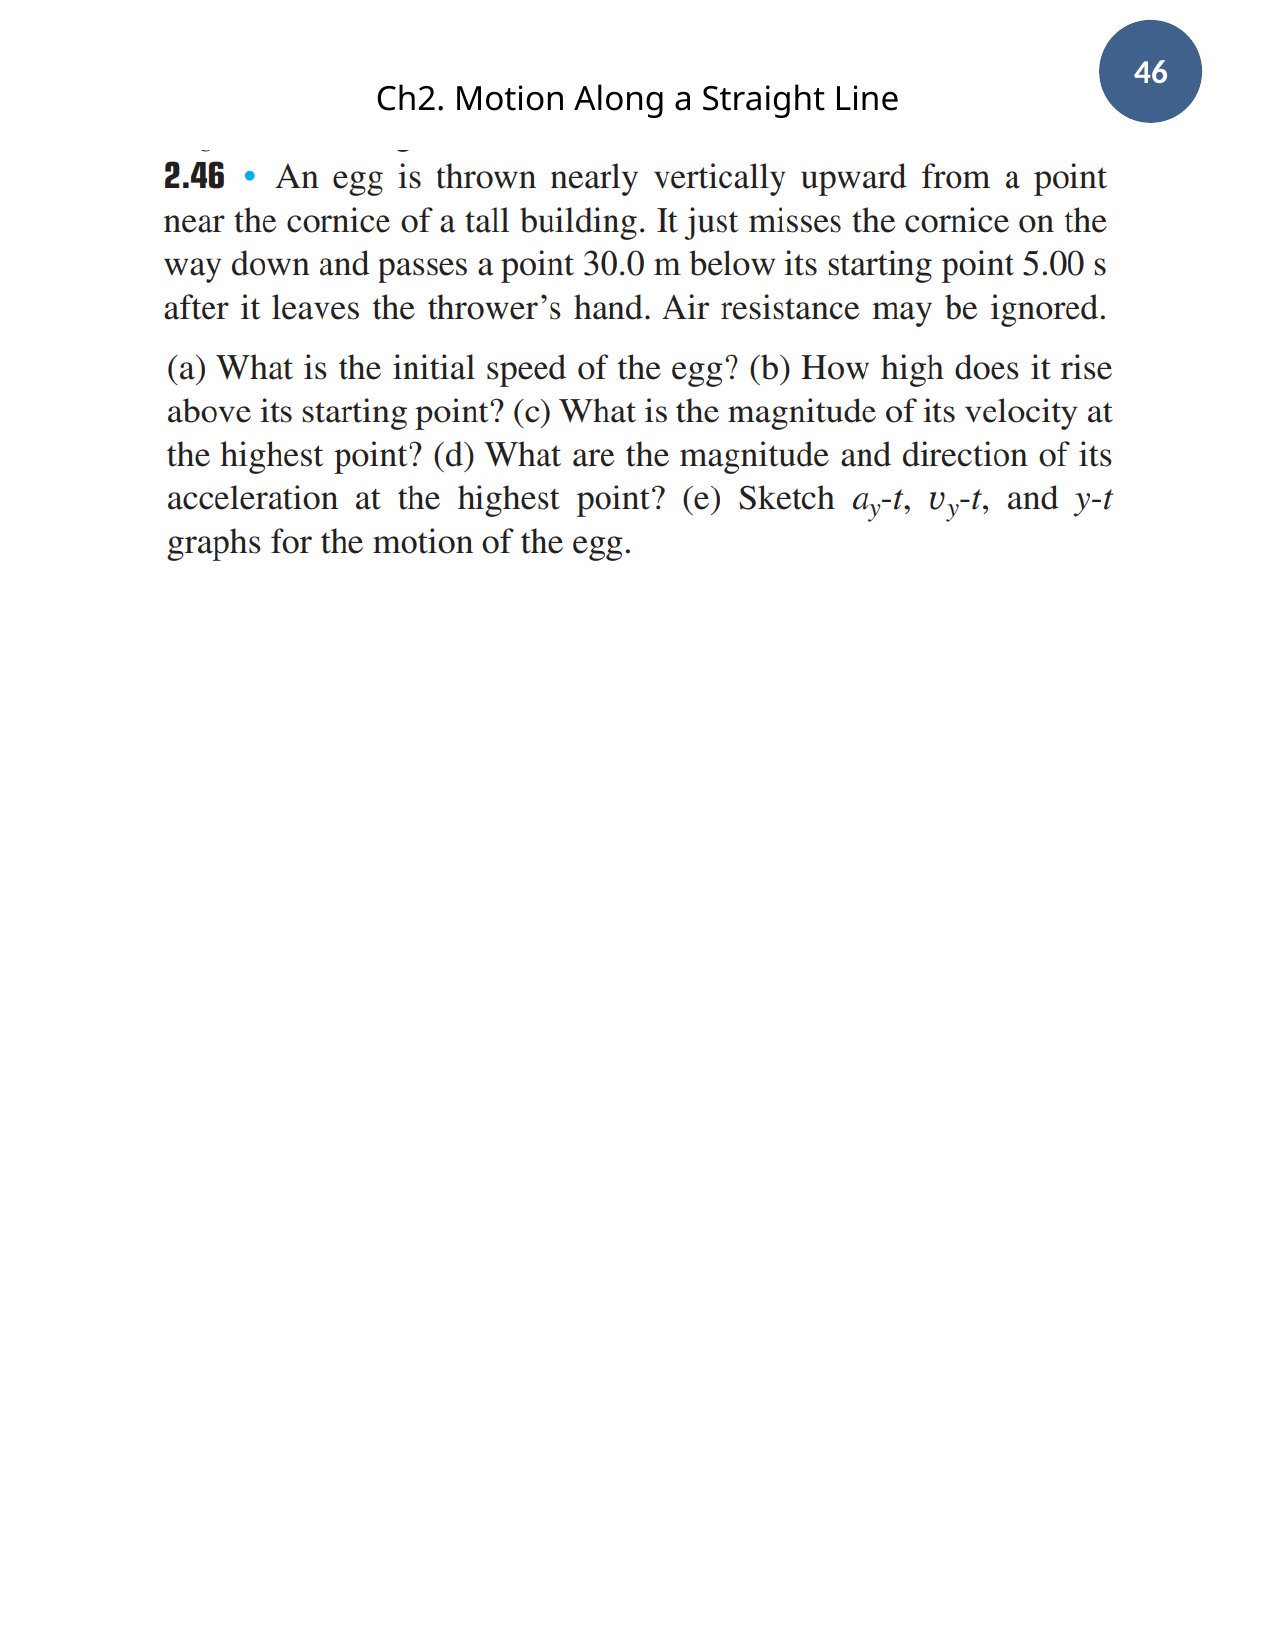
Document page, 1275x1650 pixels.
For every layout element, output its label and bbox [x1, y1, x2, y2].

picture [150, 150, 1125, 333]
picture [150, 334, 1125, 566]
